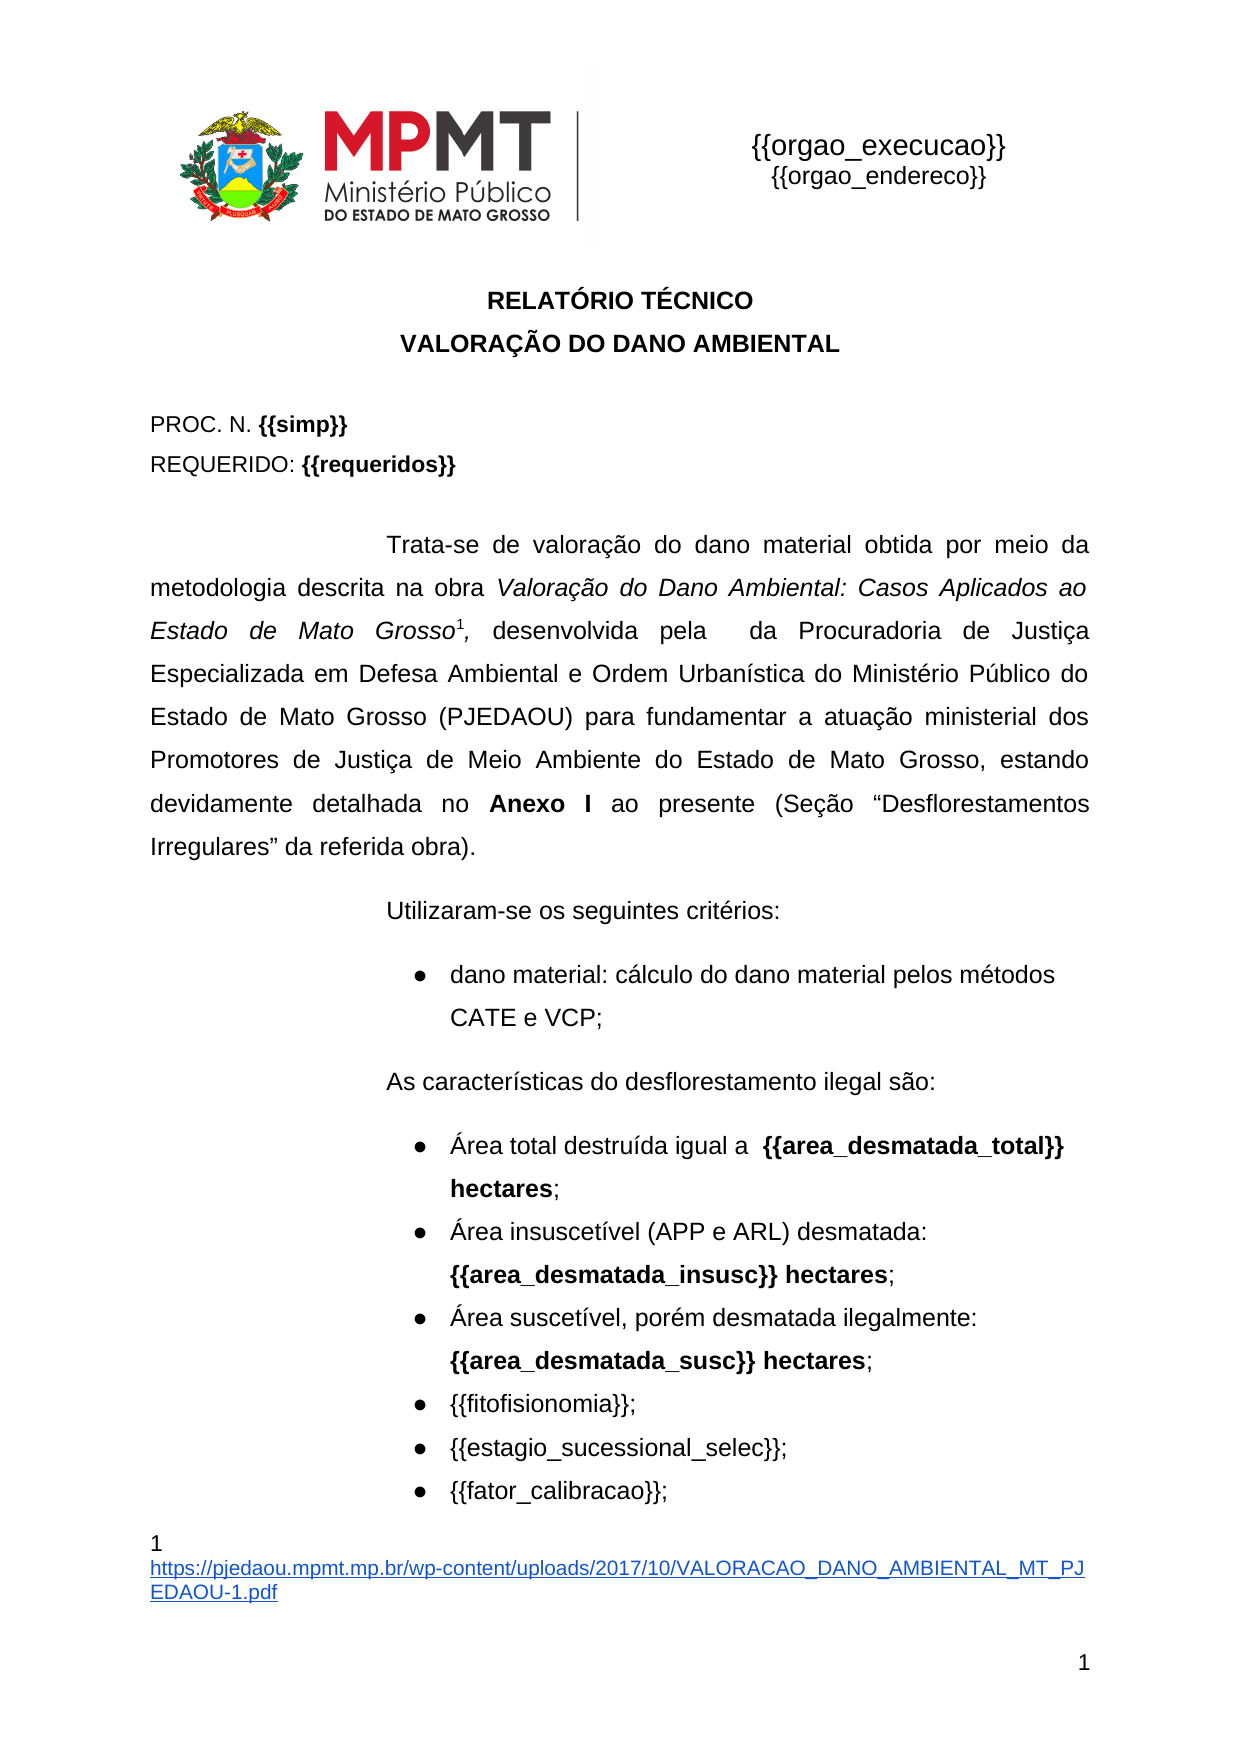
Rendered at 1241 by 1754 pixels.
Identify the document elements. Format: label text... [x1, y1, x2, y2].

text PROC. N. {{simp}} [150, 411, 1090, 438]
list Área suscetível, porém desmatada ilegalmente: {{area_desmatada_susc}} hectares; [412, 1303, 1090, 1375]
text Utilizaram-se os seguintes critérios: [150, 896, 1090, 924]
list dano material: cálculo do dano material pelos métodos CATE e VCP; [412, 959, 1090, 1031]
list Área total destruída igual a {{area_desmatada_total}} hectares; [412, 1131, 1090, 1202]
text REQUERIDO: {{requeridos}} [150, 451, 1090, 477]
list {{fator_calibracao}}; [412, 1476, 1090, 1504]
picture [179, 67, 604, 247]
list {{estagio_sucessional_selec}}; [412, 1432, 1090, 1461]
list {{fitofisionomia}}; [412, 1389, 1090, 1418]
list Área insuscetível (APP e ARL) desmatada: {{area_desmatada_insusc}} hectares; [412, 1217, 1090, 1289]
text Trata-se de valoração do dano material obtida por meio da metodologia descrita na obra Valoração do Dano Ambiental: Casos Aplicados ao Estado de Mato Grosso, desenvolvida pela da Procuradoria de Justiça Especializada em Defesa Ambiental e Ordem Urbanística do Ministério Público do Estado de Mato Grosso (PJEDAOU) para fundamentar a atuação ministerial dos Promotores de Justiça de Meio Ambiente do Estado de Mato Grosso, estando devidamente detalhada no Anexo I ao presente (Seção “Desflorestamentos Irregulares” da referida obra). [150, 530, 1090, 860]
text As características do desflorestamento ilegal são: [150, 1067, 1090, 1095]
text RELATÓRIO TÉCNICO [150, 286, 1090, 314]
text VALORAÇÃO DO DANO AMBIENTAL [150, 329, 1090, 357]
